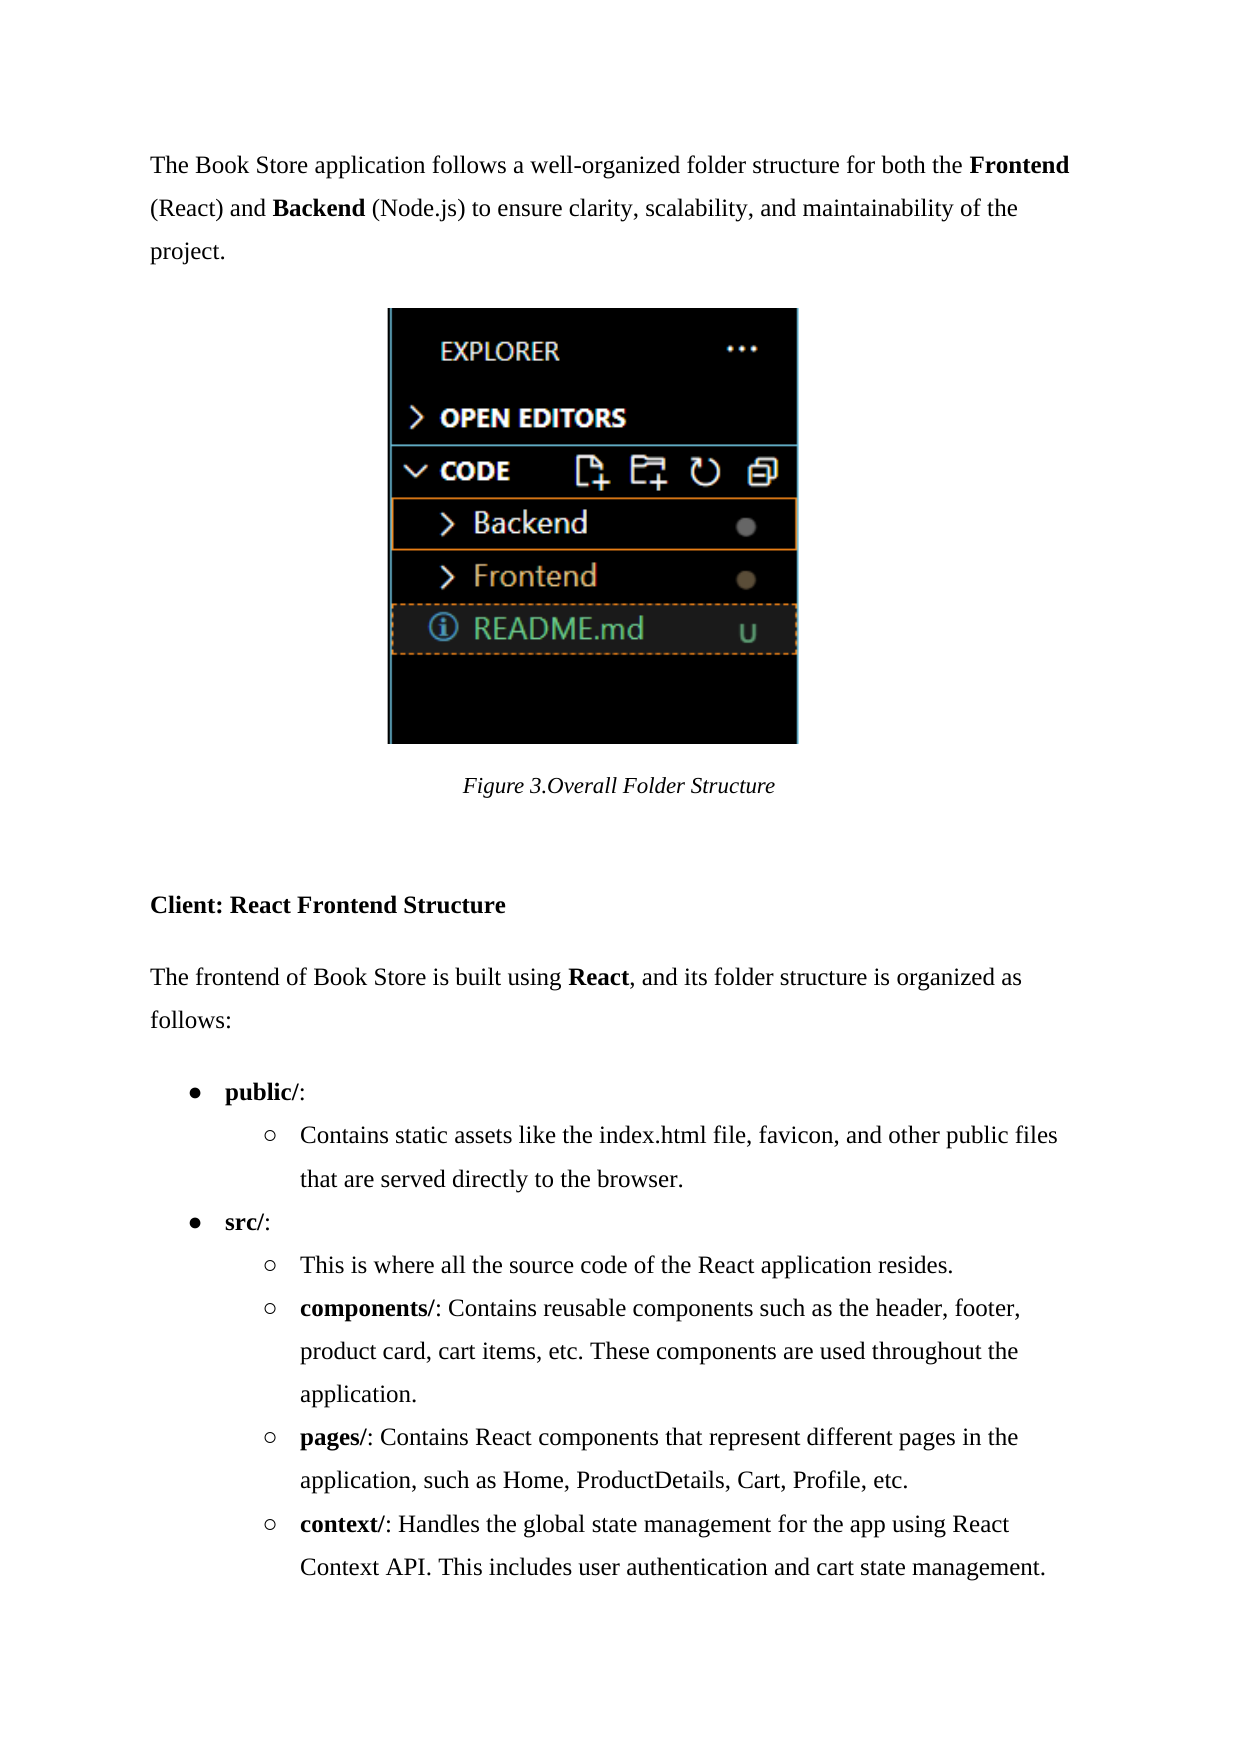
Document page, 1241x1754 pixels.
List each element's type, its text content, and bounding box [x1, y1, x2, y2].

list public/: [187, 1077, 1090, 1106]
text The Book Store application follows a well-organized folder structure for both the Frontend (React) and Backend (Node.js) to ensure clarity, scalability, and maintainability of the project. [150, 150, 1090, 265]
list src/: [187, 1207, 1090, 1236]
list Contains static assets like the index.html file, favicon, and other public files that are served directly to the browser. [262, 1121, 1090, 1192]
list pages/: Contains React components that represent different pages in the application, such as Home, ProductDetails, Cart, Profile, etc. [262, 1422, 1090, 1494]
list This is where all the source code of the React application resides. [262, 1250, 1090, 1279]
text Figure 3.Overall Folder Structure [150, 772, 1090, 799]
picture [387, 308, 799, 744]
list context/: Handles the global state management for the app using React Context API. This includes user authentication and cart state management. [262, 1509, 1090, 1581]
text Client: React Frontend Structure [150, 890, 1090, 918]
list components/: Contains reusable components such as the header, footer, product card, cart items, etc. These components are used throughout the application. [262, 1293, 1090, 1408]
text The frontend of Book Store is built using React, and its folder structure is organized as follows: [150, 962, 1090, 1034]
